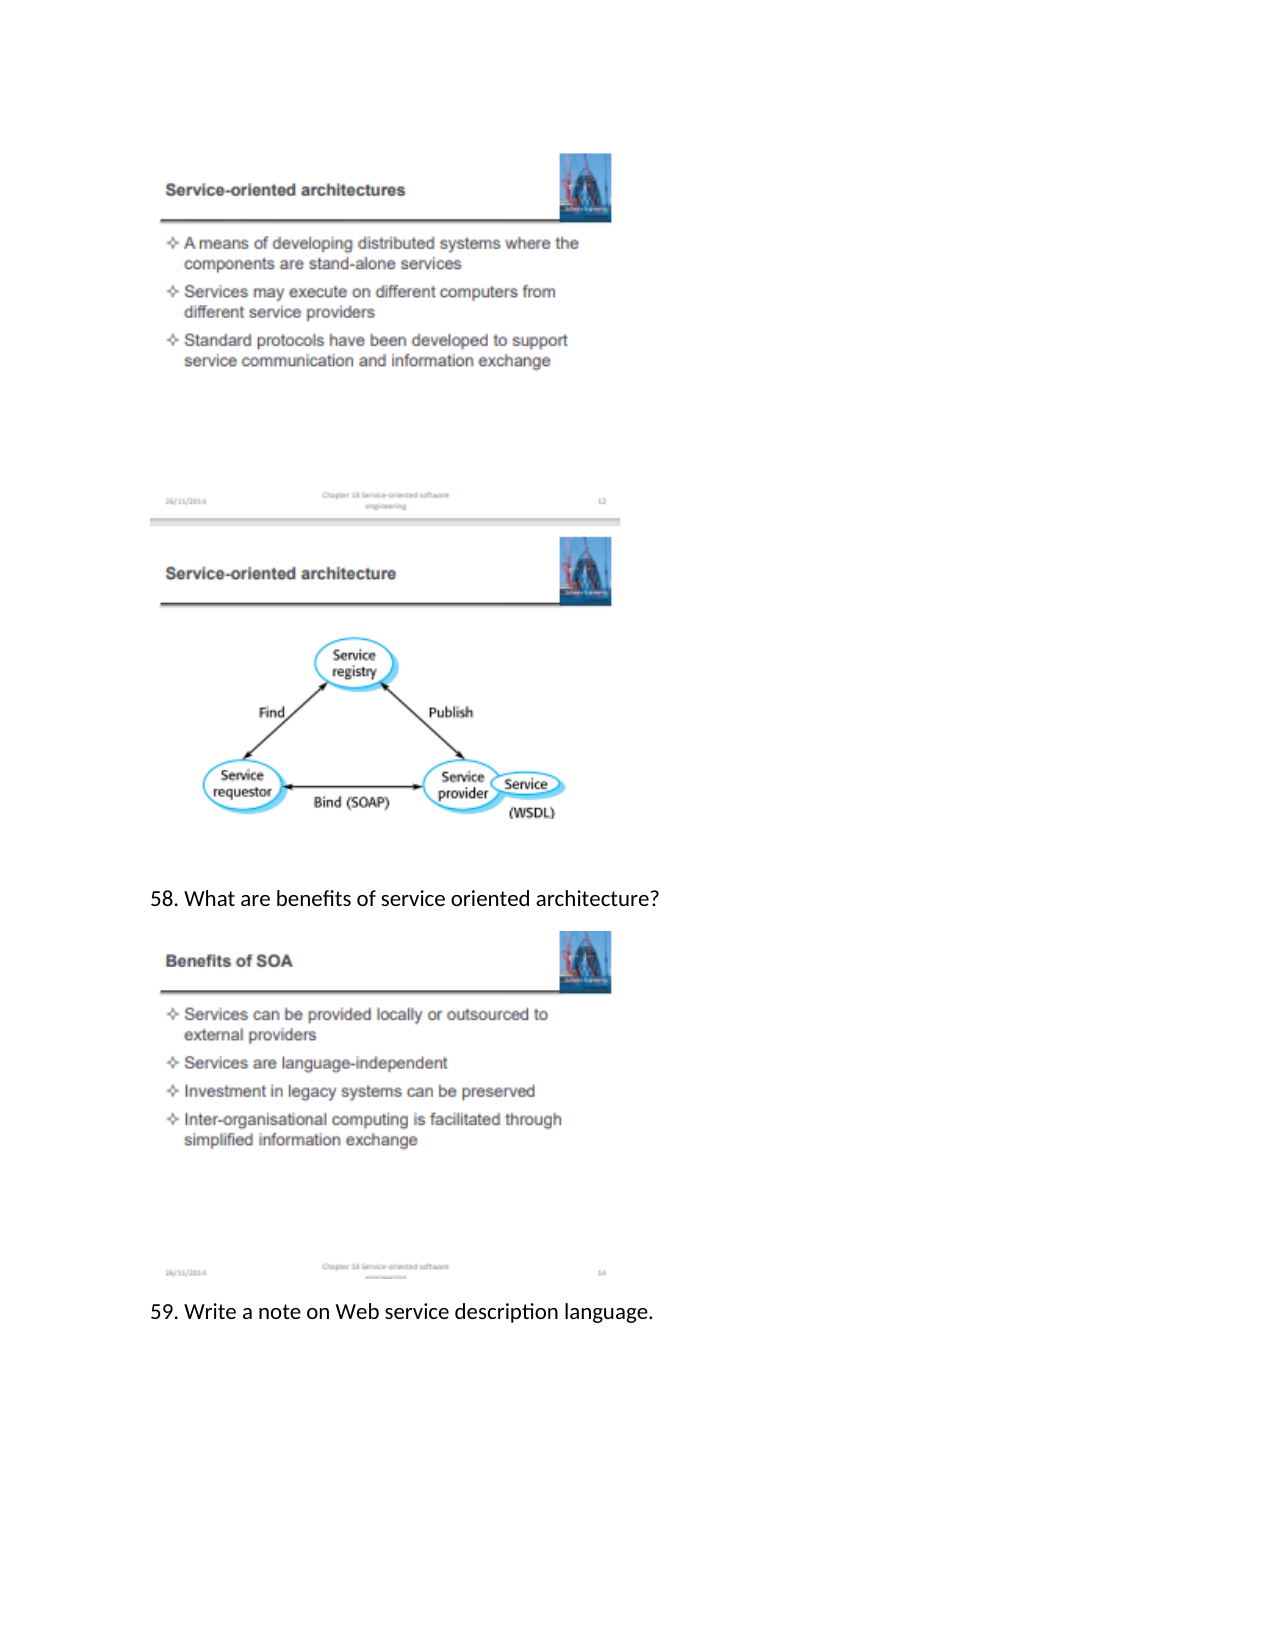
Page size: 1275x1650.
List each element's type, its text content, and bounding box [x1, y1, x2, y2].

text 58. What are benefits of service oriented architecture? [150, 884, 1125, 913]
picture [150, 150, 621, 819]
picture [150, 931, 624, 1279]
text 59. Write a note on Web service description language. [150, 1297, 1125, 1325]
